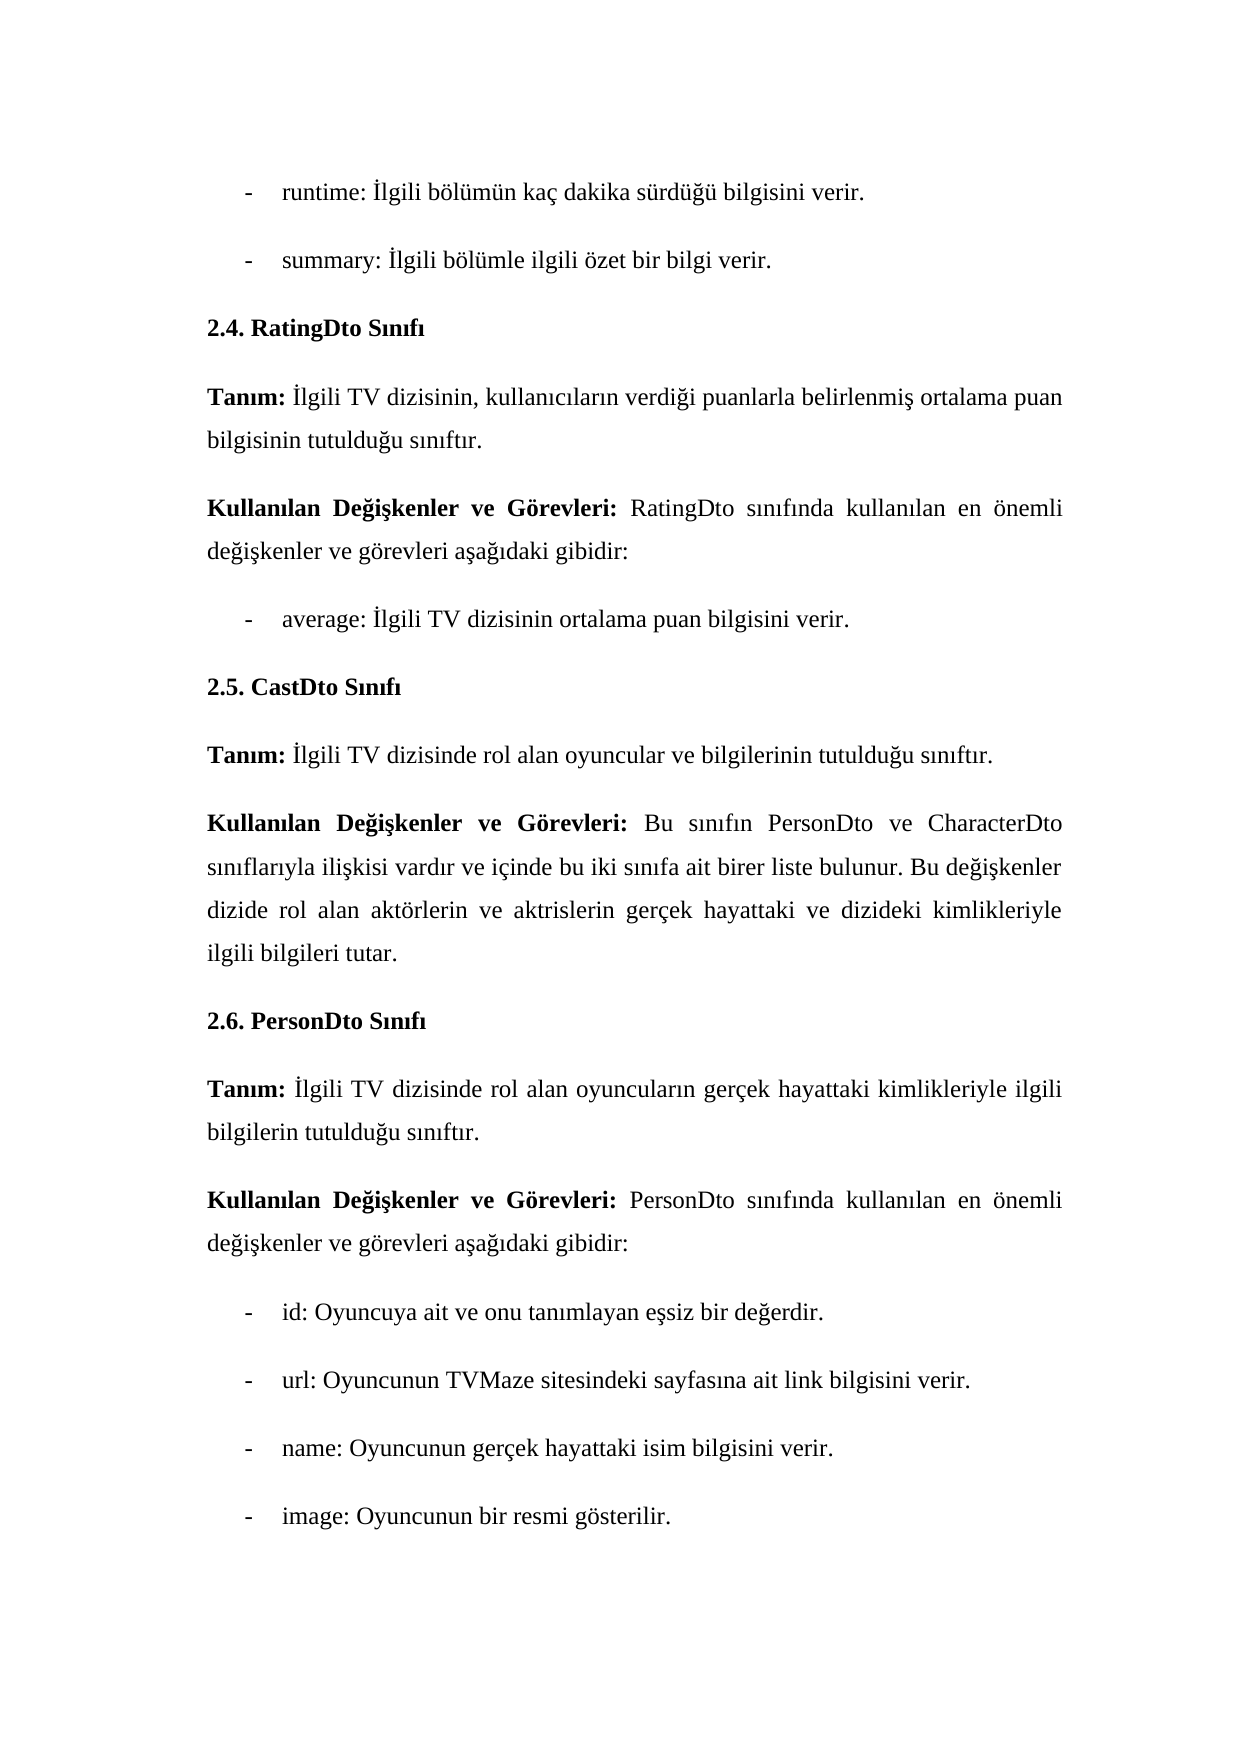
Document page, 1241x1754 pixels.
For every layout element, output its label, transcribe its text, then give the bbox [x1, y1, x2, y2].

list image: Oyuncunun bir resmi gösterilir. [244, 1501, 1063, 1530]
text Tanım: İlgili TV dizisinin, kullanıcıların verdiği puanlarla belirlenmiş ortalama puan bilgisinin tutulduğu sınıftır. [207, 382, 1063, 453]
text 2.5. CastDto Sınıfı [207, 672, 1063, 701]
list runtime: İlgili bölümün kaç dakika sürdüğü bilgisini verir. [244, 177, 1063, 206]
text 2.6. PersonDto Sınıfı [207, 1006, 1063, 1035]
list average: İlgili TV dizisinin ortalama puan bilgisini verir. [244, 604, 1063, 633]
text Tanım: İlgili TV dizisinde rol alan oyuncular ve bilgilerinin tutulduğu sınıftır. [207, 740, 1063, 769]
text 2.4. RatingDto Sınıfı [207, 313, 1063, 342]
text Kullanılan Değişkenler ve Görevleri: RatingDto sınıfında kullanılan en önemli değişkenler ve görevleri aşağıdaki gibidir: [207, 493, 1063, 565]
list id: Oyuncuya ait ve onu tanımlayan eşsiz bir değerdir. [244, 1297, 1063, 1325]
text Tanım: İlgili TV dizisinde rol alan oyuncuların gerçek hayattaki kimlikleriyle ilgili bilgilerin tutulduğu sınıftır. [207, 1074, 1063, 1146]
text Kullanılan Değişkenler ve Görevleri: PersonDto sınıfında kullanılan en önemli değişkenler ve görevleri aşağıdaki gibidir: [207, 1185, 1063, 1257]
text Kullanılan Değişkenler ve Görevleri: Bu sınıfın PersonDto ve CharacterDto sınıflarıyla ilişkisi vardır ve içinde bu iki sınıfa ait birer liste bulunur. Bu değişkenler dizide rol alan aktörlerin ve aktrislerin gerçek hayattaki ve dizideki kimlikleriyle ilgili bilgileri tutar. [207, 808, 1063, 967]
list url: Oyuncunun TVMaze sitesindeki sayfasına ait link bilgisini verir. [244, 1365, 1063, 1393]
list summary: İlgili bölümle ilgili özet bir bilgi verir. [244, 245, 1063, 274]
list name: Oyuncunun gerçek hayattaki isim bilgisini verir. [244, 1433, 1063, 1462]
